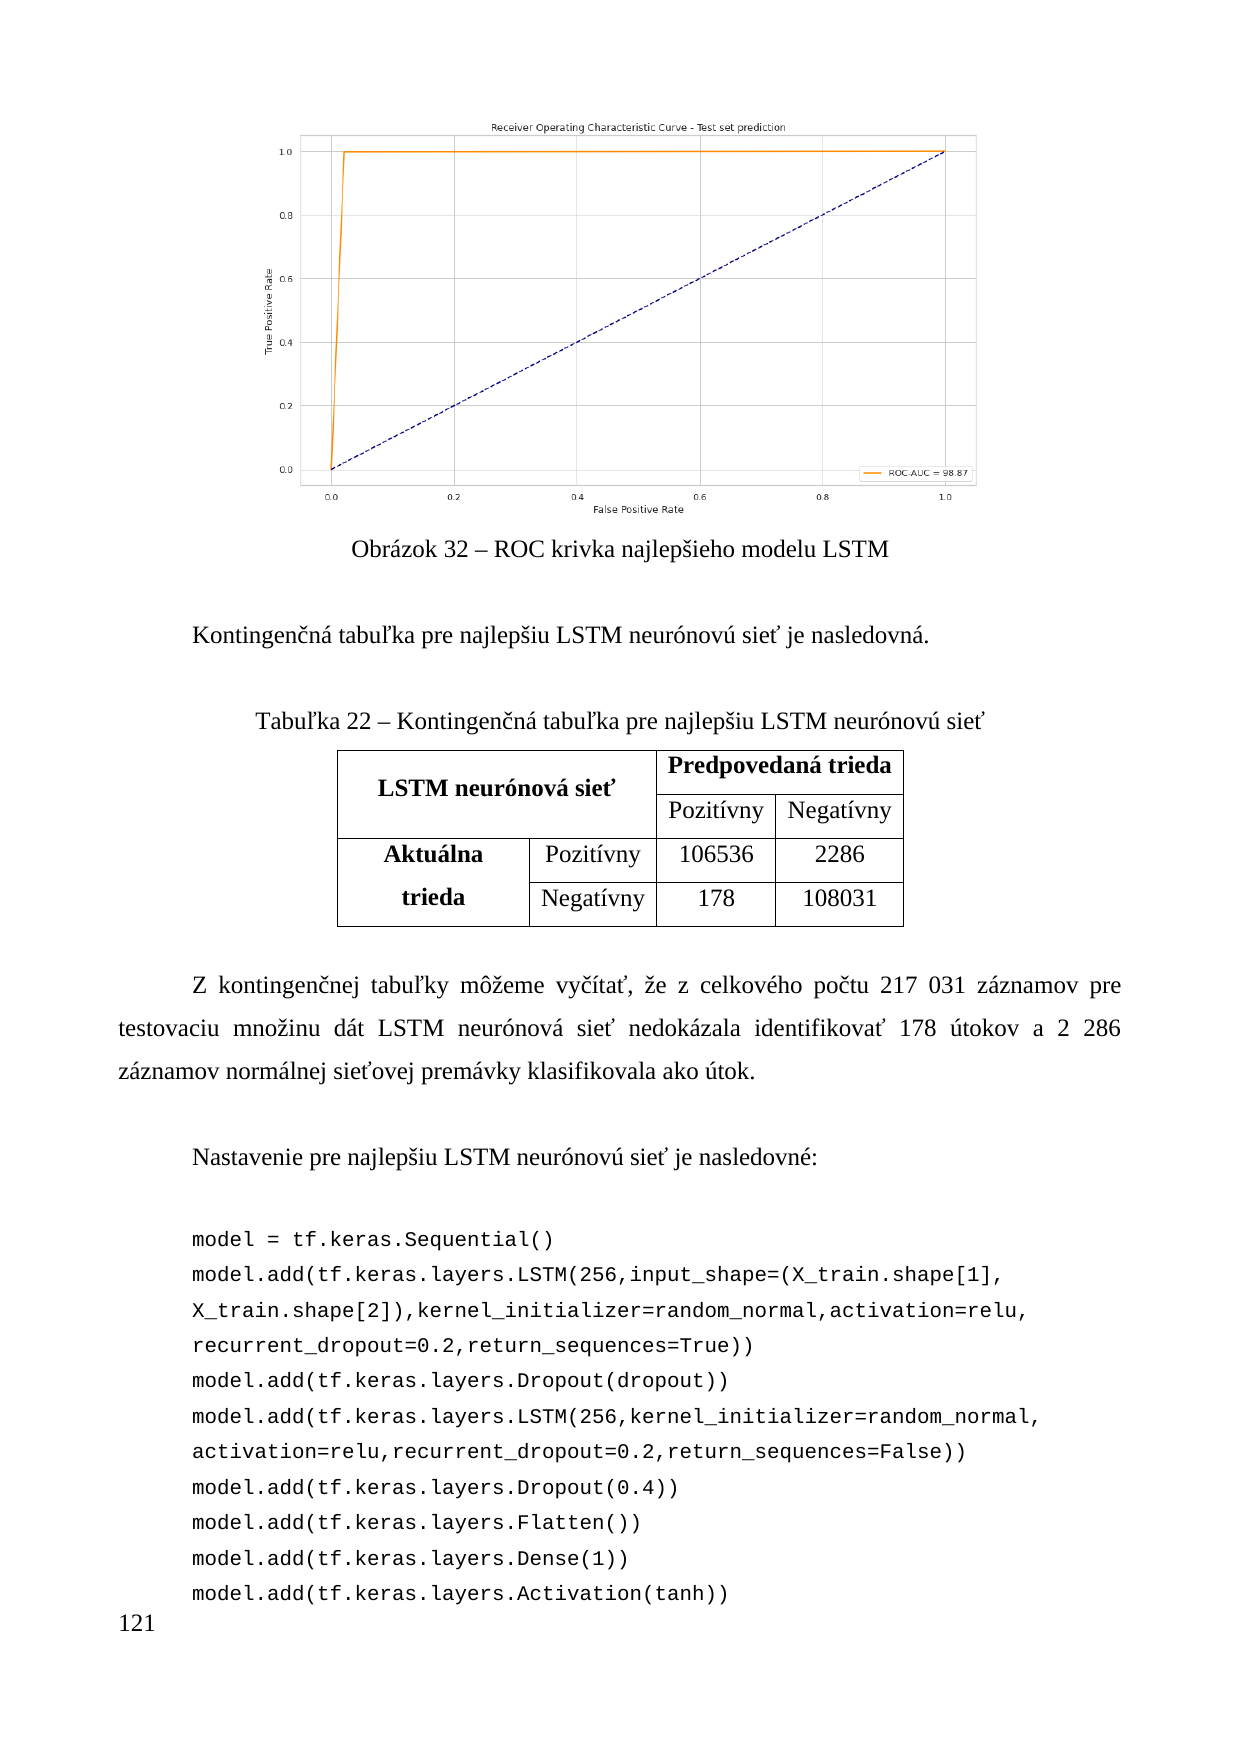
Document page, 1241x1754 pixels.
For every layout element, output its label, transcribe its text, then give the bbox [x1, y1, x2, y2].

table_cell Pozitívny [530, 839, 656, 882]
text Tabuľka 22 – Kontingenčná tabuľka pre najlepšiu LSTM neurónovú sieť [118, 706, 1122, 735]
text model.add(tf.keras.layers.LSTM(256,input_shape=(X_train.shape[1], [192, 1264, 1122, 1288]
text model.add(tf.keras.layers.Flatten()) [192, 1512, 1122, 1536]
table_cell Pozitívny [657, 795, 775, 838]
text model = tf.keras.Sequential() [192, 1229, 1122, 1252]
text model.add(tf.keras.layers.Dropout(dropout)) [192, 1370, 1122, 1394]
text Kontingenčná tabuľka pre najlepšiu LSTM neurónovú sieť je nasledovná. [118, 620, 1122, 649]
text Z kontingenčnej tabuľky môžeme vyčítať, že z celkového počtu 217 031 záznamov pre testovaciu množinu dát LSTM neurónová sieť nedokázala identifikovať 178 útokov a 2 286 záznamov normálnej sieťovej premávky klasifikovala ako útok. [118, 970, 1122, 1085]
table_cell 2286 [776, 839, 903, 882]
table_cell Negatívny [530, 883, 656, 926]
table_header Predpovedaná trieda [657, 751, 903, 794]
table_cell 178 [657, 883, 775, 926]
table_cell Aktuálna trieda [338, 839, 529, 926]
table_cell 108031 [776, 883, 903, 926]
text Nastavenie pre najlepšiu LSTM neurónovú sieť je nasledovné: [118, 1142, 1122, 1171]
picture [259, 118, 981, 520]
text model.add(tf.keras.layers.Dropout(0.4)) [192, 1477, 1122, 1500]
table_cell Negatívny [776, 795, 903, 838]
text X_train.shape[2]),kernel_initializer=random_normal,activation=relu, recurrent_dropout=0.2,return_sequences=True)) [192, 1299, 1122, 1359]
table_header LSTM neurónová sieť [338, 751, 656, 838]
table_cell 106536 [657, 839, 775, 882]
text model.add(tf.keras.layers.Dense(1)) [192, 1547, 1122, 1571]
text model.add(tf.keras.layers.LSTM(256,kernel_initializer=random_normal, activation=relu,recurrent_dropout=0.2,return_sequences=False)) [192, 1406, 1122, 1465]
text model.add(tf.keras.layers.Activation(tanh)) [192, 1583, 1122, 1607]
